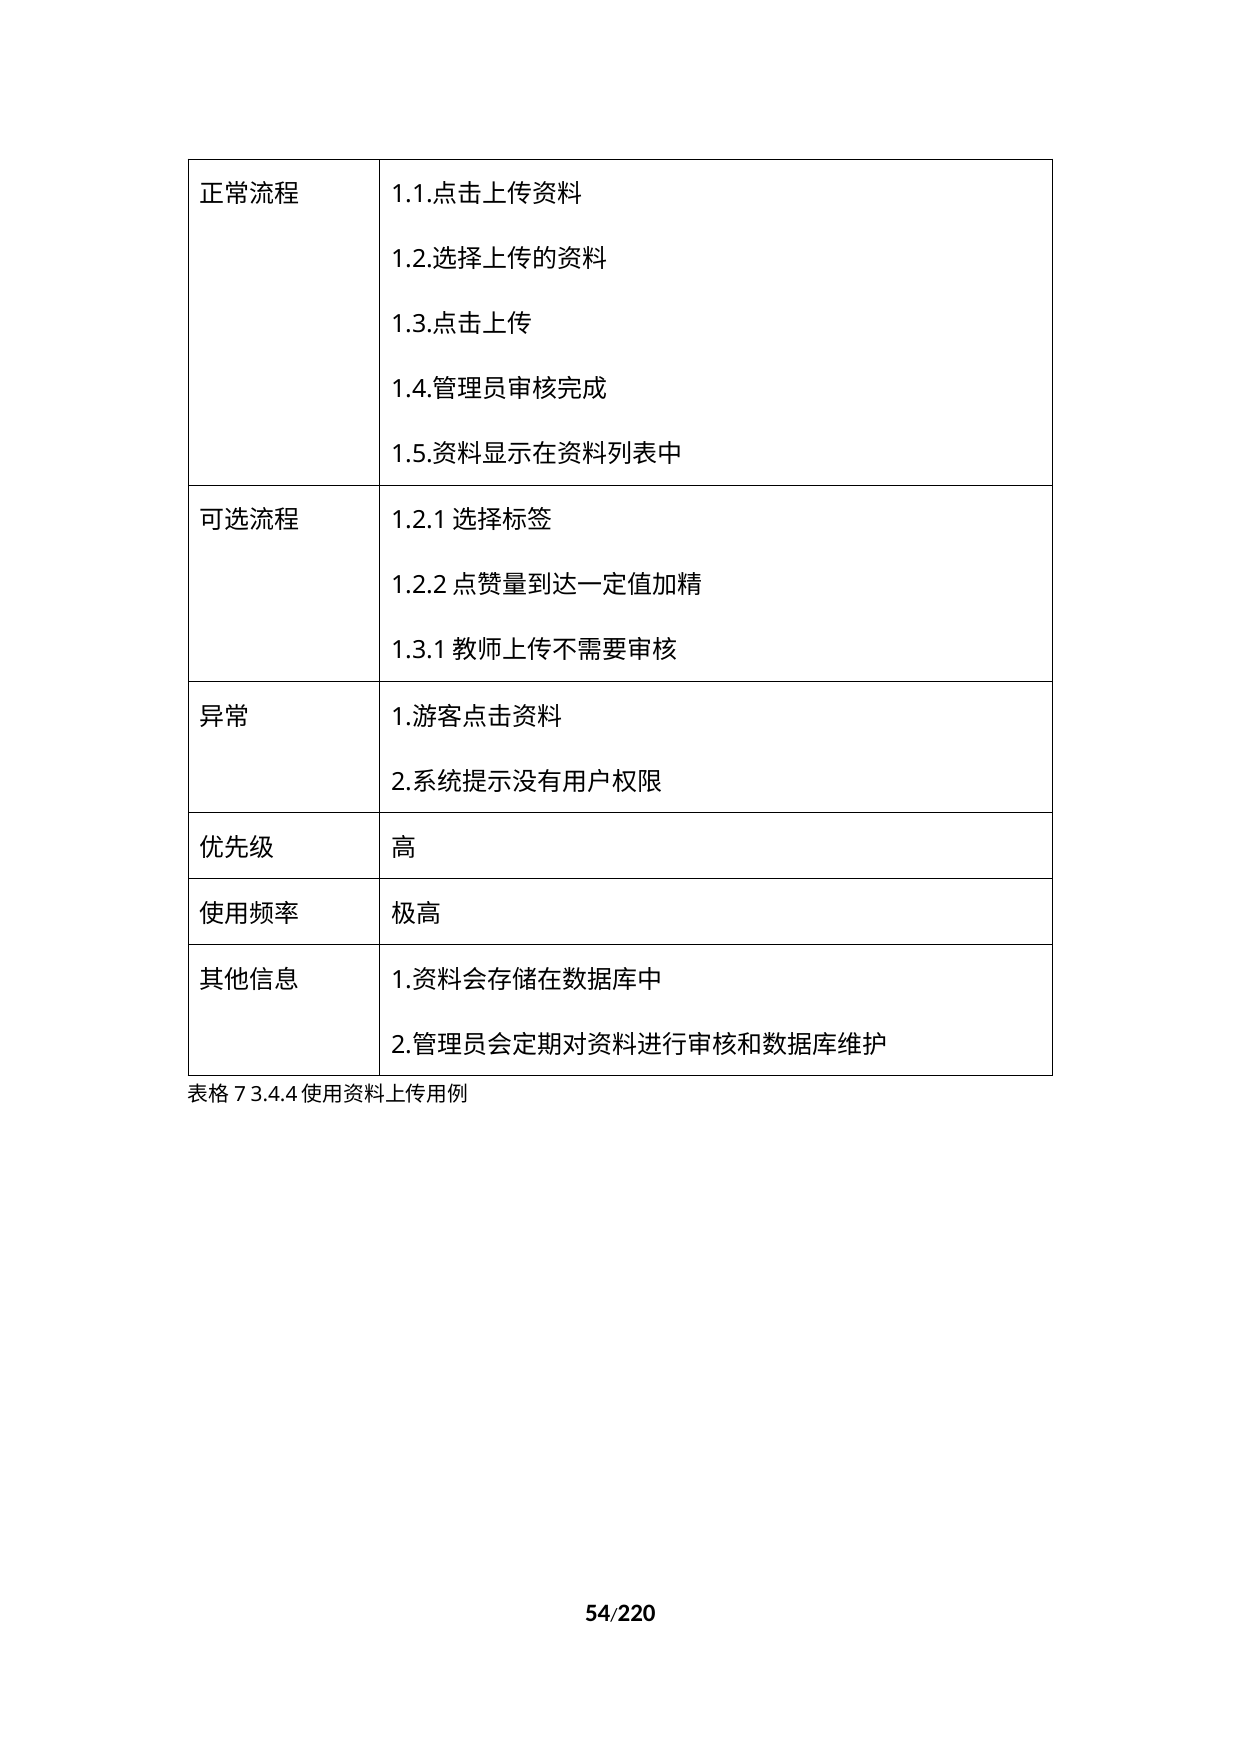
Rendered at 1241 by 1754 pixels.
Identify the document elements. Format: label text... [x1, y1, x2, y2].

table_cell 使用频率 [189, 879, 379, 944]
table_cell 高 [380, 813, 1052, 878]
table_cell 其他信息 [189, 945, 379, 1075]
table_cell 优先级 [189, 813, 379, 878]
table_cell 极高 [380, 879, 1052, 944]
text 表格 7 3.4.4使用资料上传用例 [187, 1076, 1053, 1108]
table_cell 1.资料会存储在数据库中 2.管理员会定期对资料进行审核和数据库维护 [380, 945, 1052, 1075]
table_cell 正常流程 [189, 160, 379, 484]
table_cell 可选流程 [189, 486, 379, 681]
table_cell 1.2.1选择标签 1.2.2点赞量到达一定值加精 1.3.1教师上传不需要审核 [380, 486, 1052, 681]
table_cell 1.1.点击上传资料 1.2.选择上传的资料 1.3.点击上传 1.4.管理员审核完成 1.5.资料显示在资料列表中 [380, 160, 1052, 484]
table_cell 1.游客点击资料 2.系统提示没有用户权限 [380, 682, 1052, 812]
table_cell 异常 [189, 682, 379, 812]
